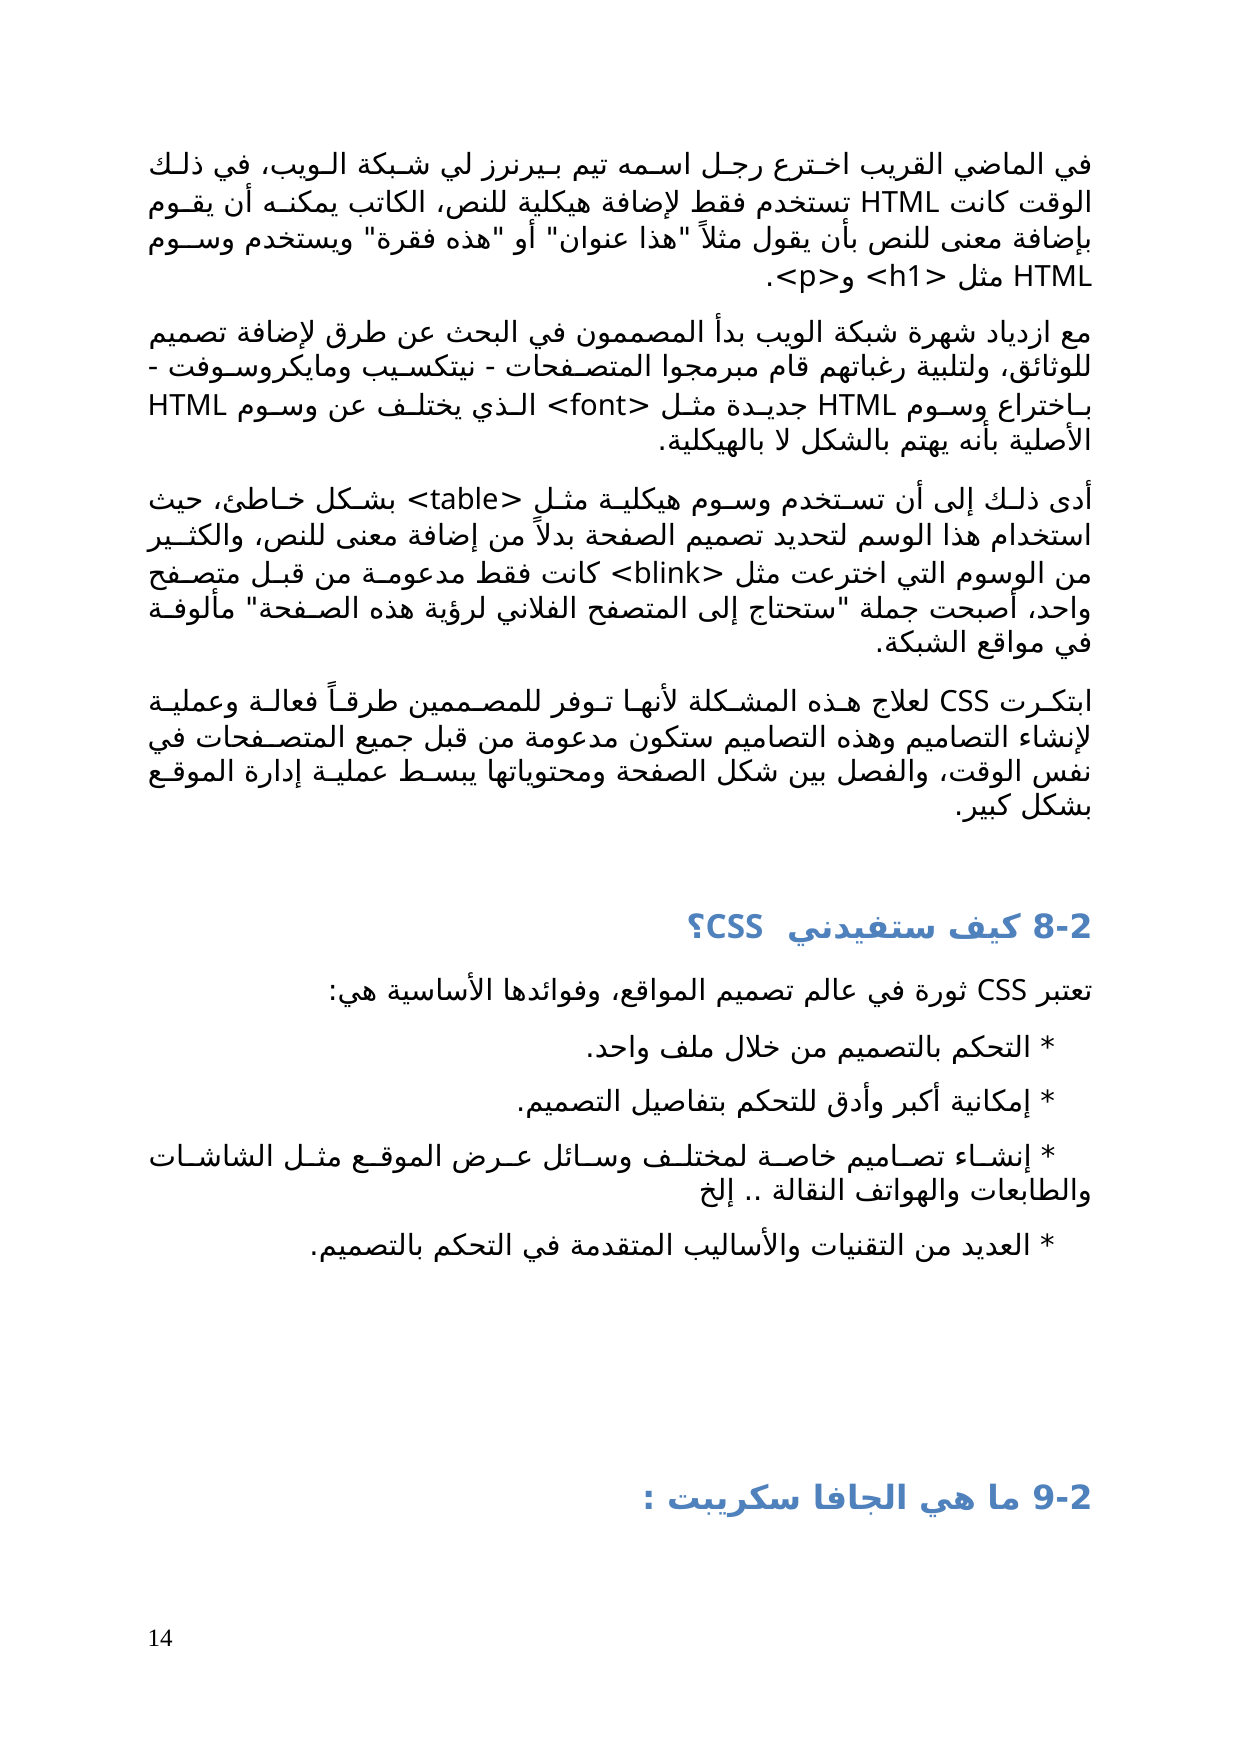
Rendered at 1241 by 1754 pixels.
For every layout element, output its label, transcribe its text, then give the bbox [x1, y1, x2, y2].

text * إنشاء تصاميم خاصة لمختلف وسائل عرض الموقع مثل الشاشات والطابعات والهواتف النقالة .. إلخ [148, 1139, 1092, 1207]
text * إمكانية أكبر وأدق للتحكم بتفاصيل التصميم. [148, 1085, 1092, 1119]
text مع ازدياد شهرة شبكة الويب بدأ المصممون في البحث عن طرق لإضافة تصميم للوثائق، ولتلبية رغباتهم قام مبرمجوا المتصفحات - نيتكسيب ومايكروسوفت - باختراع وسوم HTML جديدة مثل <font> الذي يختلف عن وسوم HTML الأصلية بأنه يهتم بالشكل لا بالهيكلية. [148, 316, 1092, 457]
text * العديد من التقنيات والأساليب المتقدمة في التحكم بالتصميم. [148, 1228, 1092, 1262]
text 8-2 كيف ستفيدني CSS؟ [148, 903, 1092, 949]
text 9-2 ما هي الجافا سكريبت : [148, 1478, 1092, 1517]
text أدى ذلك إلى أن تستخدم وسوم هيكلية مثل <table> بشكل خاطئ، حيث استخدام هذا الوسم لتحديد تصميم الصفحة بدلاً من إضافة معنى للنص، والكثير من الوسوم التي اخترعت مثل <blink> كانت فقط مدعومة من قبل متصفح واحد، أصبحت جملة "ستحتاج إلى المتصفح الفلاني لرؤية هذه الصفحة" مألوفة في مواقع الشبكة. [148, 478, 1092, 659]
text تعتبر CSS ثورة في عالم تصميم المواقع، وفوائدها الأساسية هي: [148, 969, 1092, 1009]
text ابتكرت CSS لعلاج هذه المشكلة لأنها توفر للمصممين طرقاً فعالة وعملية لإنشاء التصاميم وهذه التصاميم ستكون مدعومة من قبل جميع المتصفحات في نفس الوقت، والفصل بين شكل الصفحة ومحتوياتها يبسط عملية إدارة الموقع بشكل كبير. [148, 680, 1092, 822]
text في الماضي القريب اخترع رجل اسمه تيم بيرنرز لي شبكة الويب، في ذلك الوقت كانت HTML تستخدم فقط لإضافة هيكلية للنص، الكاتب يمكنه أن يقوم بإضافة معنى للنص بأن يقول مثلاً "هذا عنوان" أو "هذه فقرة" ويستخدم وسوم HTML مثل <h1> و<p>. [148, 148, 1092, 295]
text * التحكم بالتصميم من خلال ملف واحد. [148, 1030, 1092, 1064]
